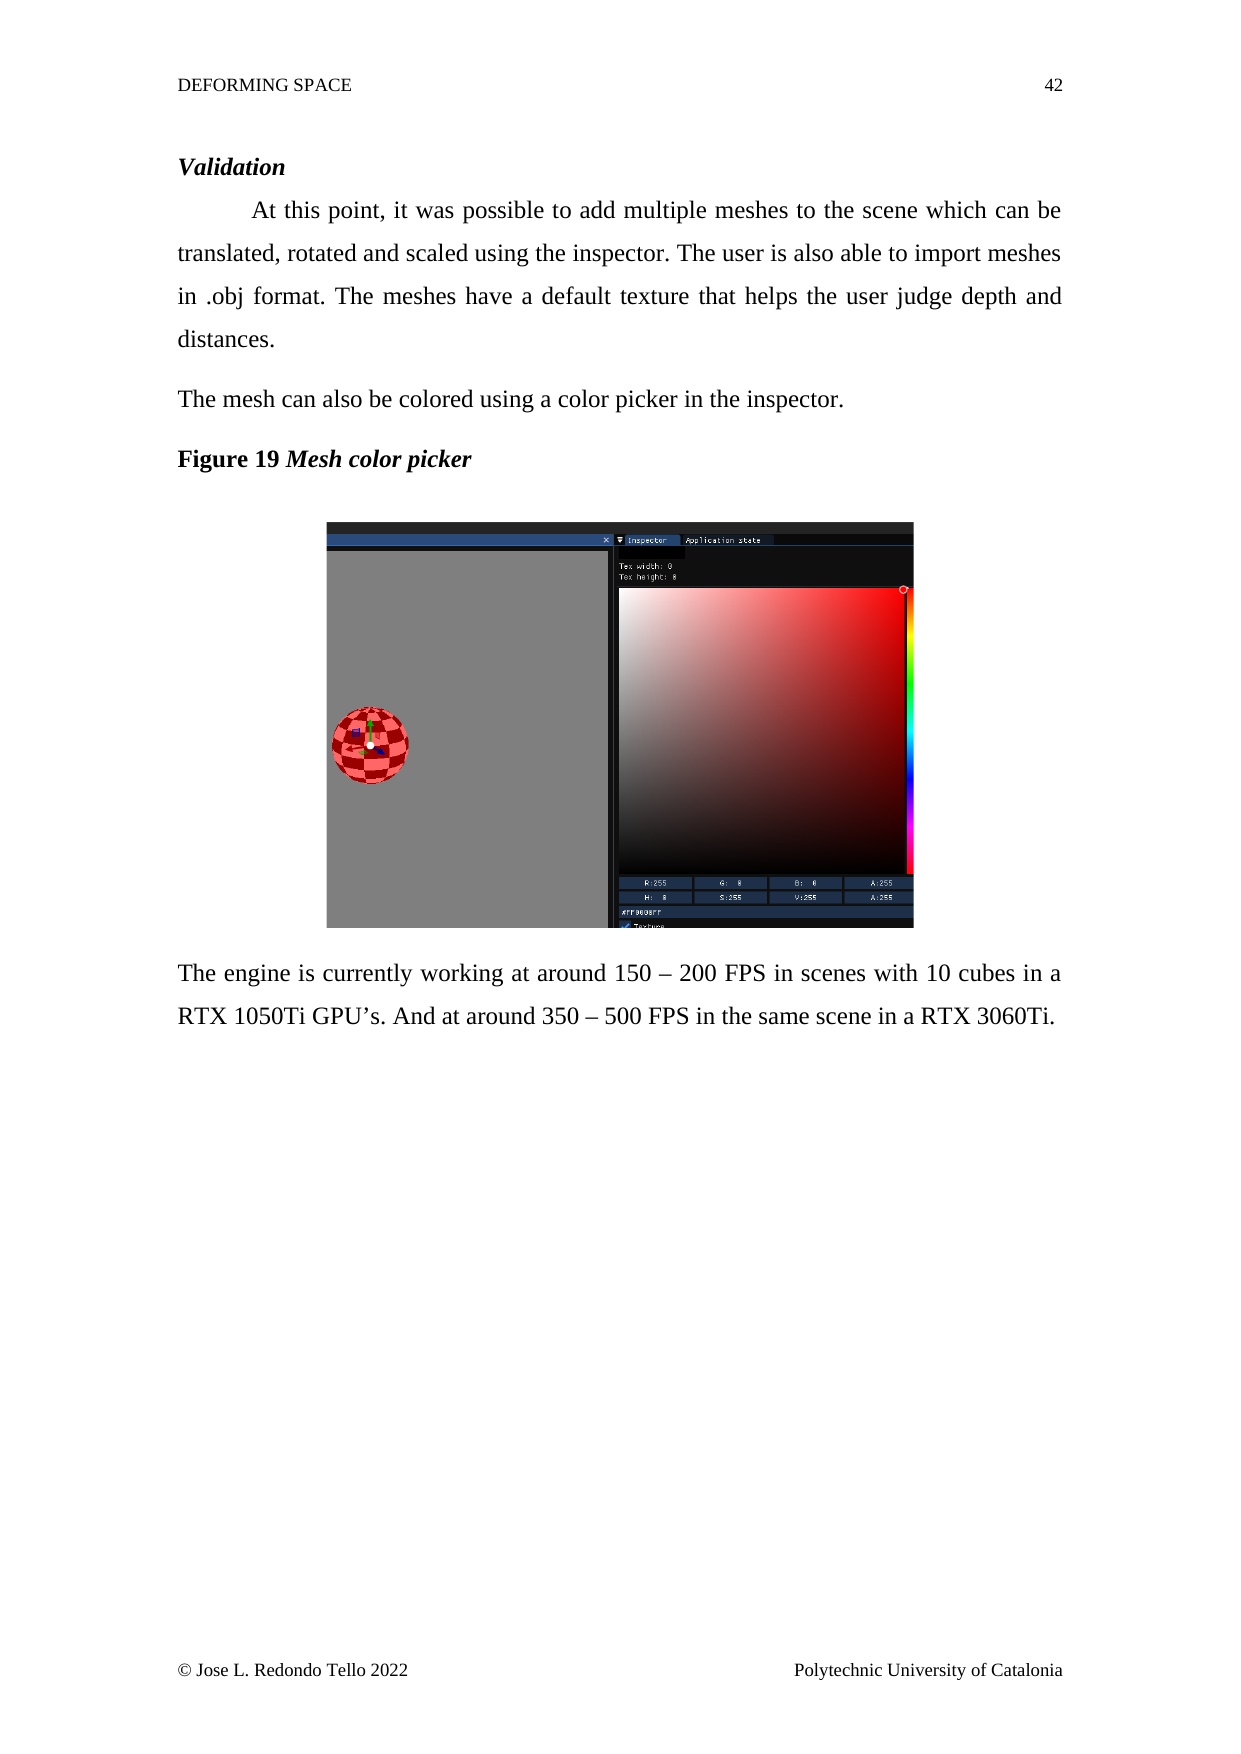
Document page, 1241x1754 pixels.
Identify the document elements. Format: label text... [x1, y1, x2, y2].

subtitle Validation [177, 152, 1063, 181]
text The mesh can also be colored using a color picker in the inspector. [177, 384, 1063, 413]
text At this point, it was possible to add multiple meshes to the scene which can be translated, rotated and scaled using the inspector. The user is also able to import meshes in .obj format. The meshes have a default texture that helps the user judge depth and distances. [177, 195, 1063, 353]
text The engine is currently working at around 150 – 200 FPS in scenes with 10 cubes in a RTX 1050Ti GPU’s. And at around 350 – 500 FPS in the same scene in a RTX 3060Ti. [177, 958, 1063, 1030]
picture [326, 507, 914, 928]
